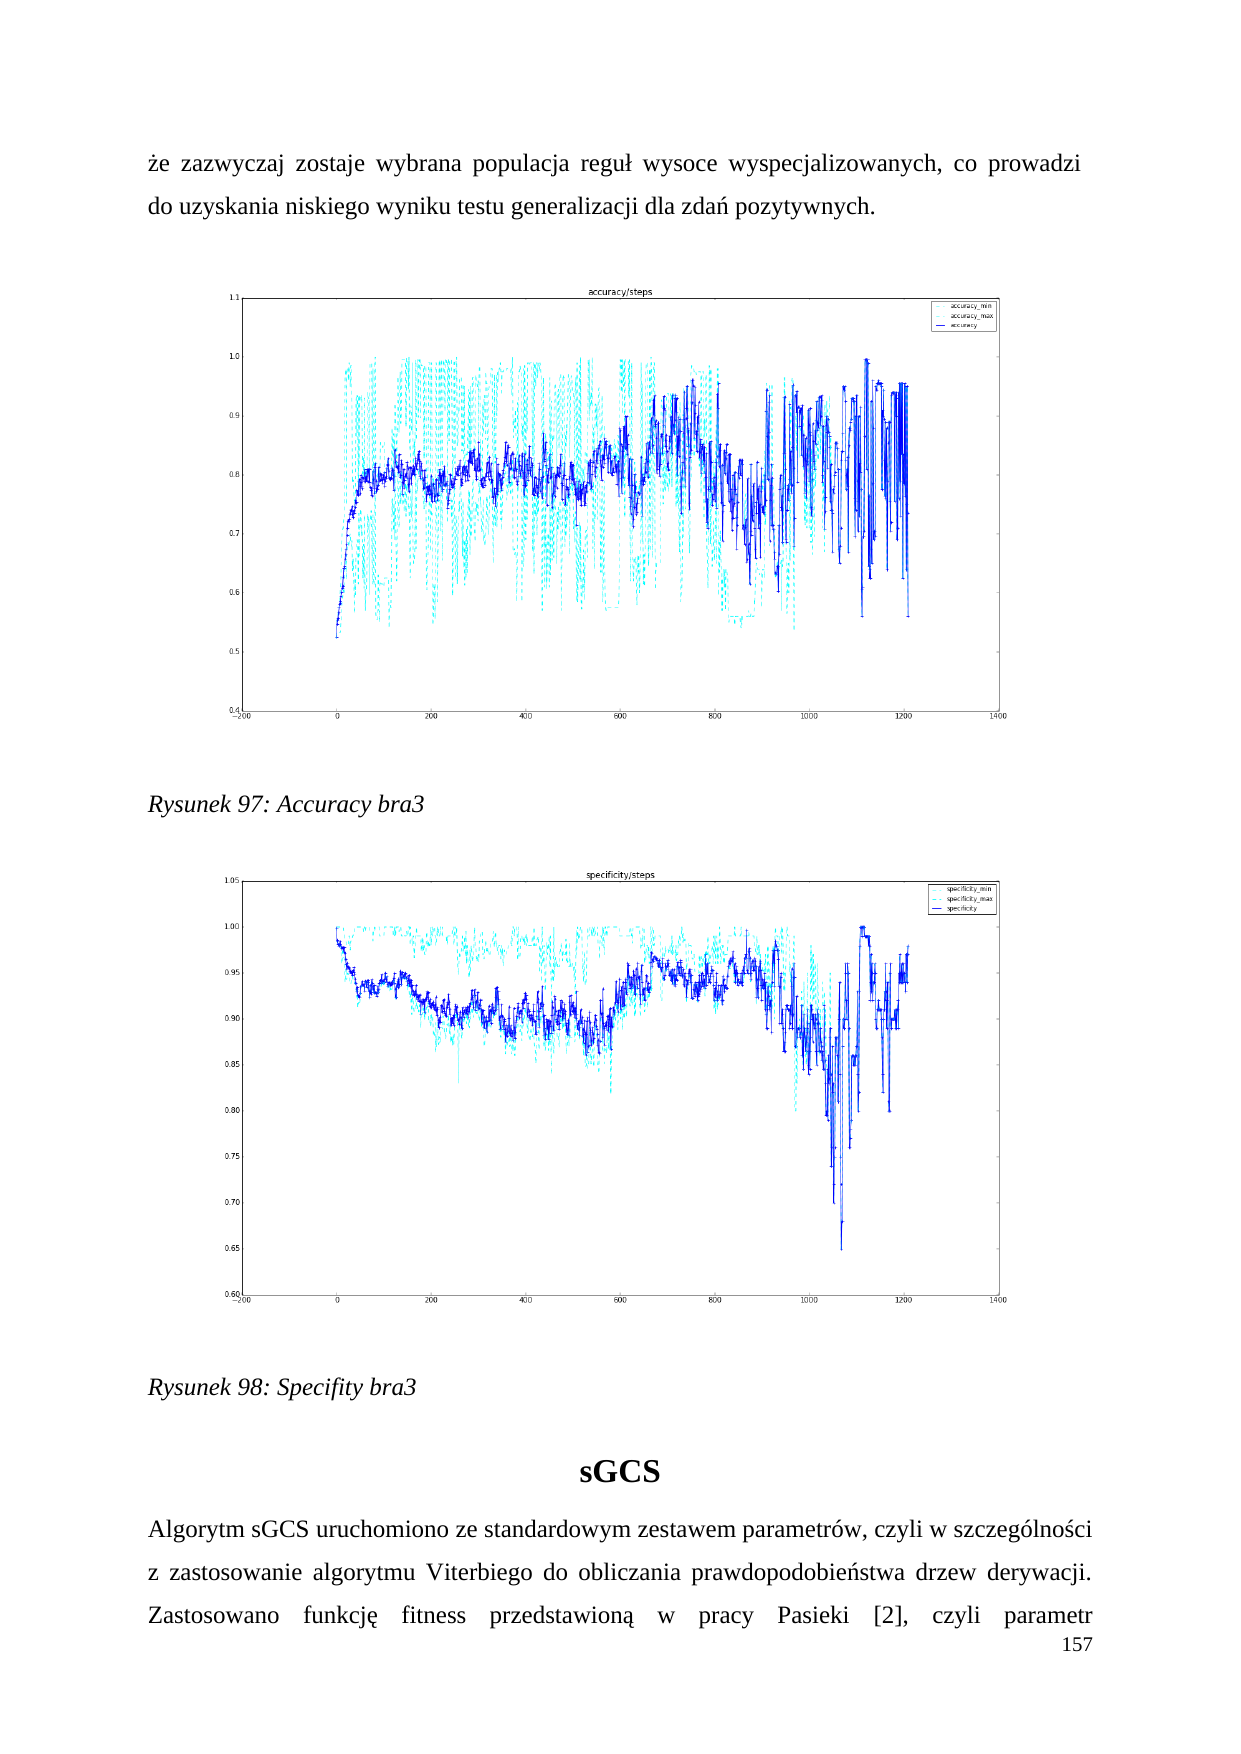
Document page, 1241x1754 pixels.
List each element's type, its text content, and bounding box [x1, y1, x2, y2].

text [148, 1514, 1093, 1629]
picture [147, 830, 1093, 1346]
text Rysunek 97: Accuracy bra3 [148, 789, 1093, 817]
text Rysunek 98: Specifity bra3 [148, 1372, 1093, 1401]
text sGCS [148, 1451, 1093, 1489]
picture [147, 246, 1093, 762]
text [148, 148, 1093, 219]
